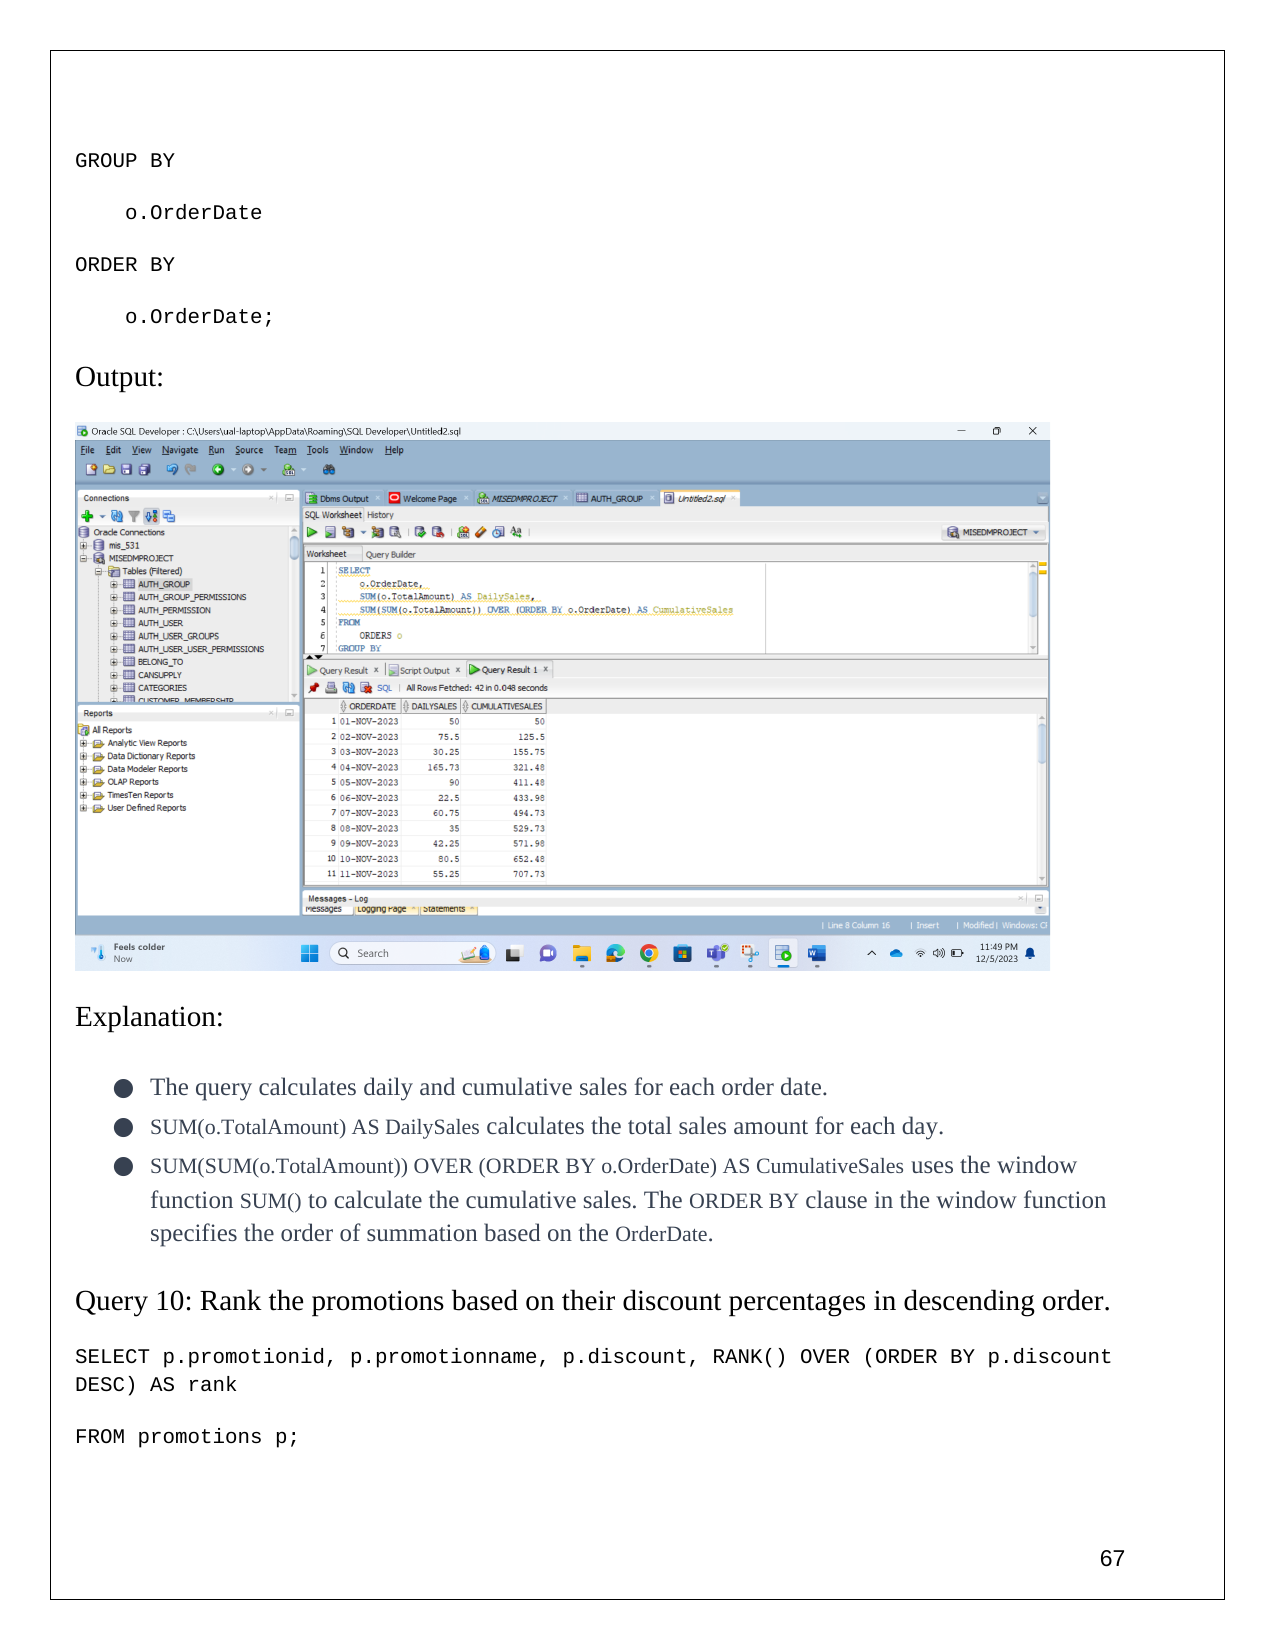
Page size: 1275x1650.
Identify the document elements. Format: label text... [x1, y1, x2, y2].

list The query calculates daily and cumulative sales for each order date. [112, 1069, 1125, 1103]
text FROM promotions p; [75, 1426, 1125, 1449]
text Explanation: [75, 999, 1125, 1033]
text Query 10: Rank the promotions based on their discount percentages in descending order. [75, 1283, 1125, 1316]
text GROUP BY [75, 150, 1125, 174]
text Output: [75, 359, 1125, 392]
text SELECT p.promotionid, p.promotionname, p.discount, RANK() OVER (ORDER BY p.discount DESC) AS rank [75, 1346, 1125, 1397]
text ORDER BY [75, 254, 1125, 278]
list SUM(o.TotalAmount) AS DailySales calculates the total sales amount for each day. [112, 1108, 1125, 1142]
text o.OrderDate; [75, 307, 1125, 330]
text o.OrderDate [75, 202, 1125, 226]
list SUM(SUM(o.TotalAmount)) OVER (ORDER BY o.OrderDate) AS CumulativeSales uses the window function SUM() to calculate the cumulative sales. The ORDER BY clause in the window function specifies the order of summation based on the OrderDate. [112, 1147, 1125, 1247]
picture [75, 422, 1050, 971]
